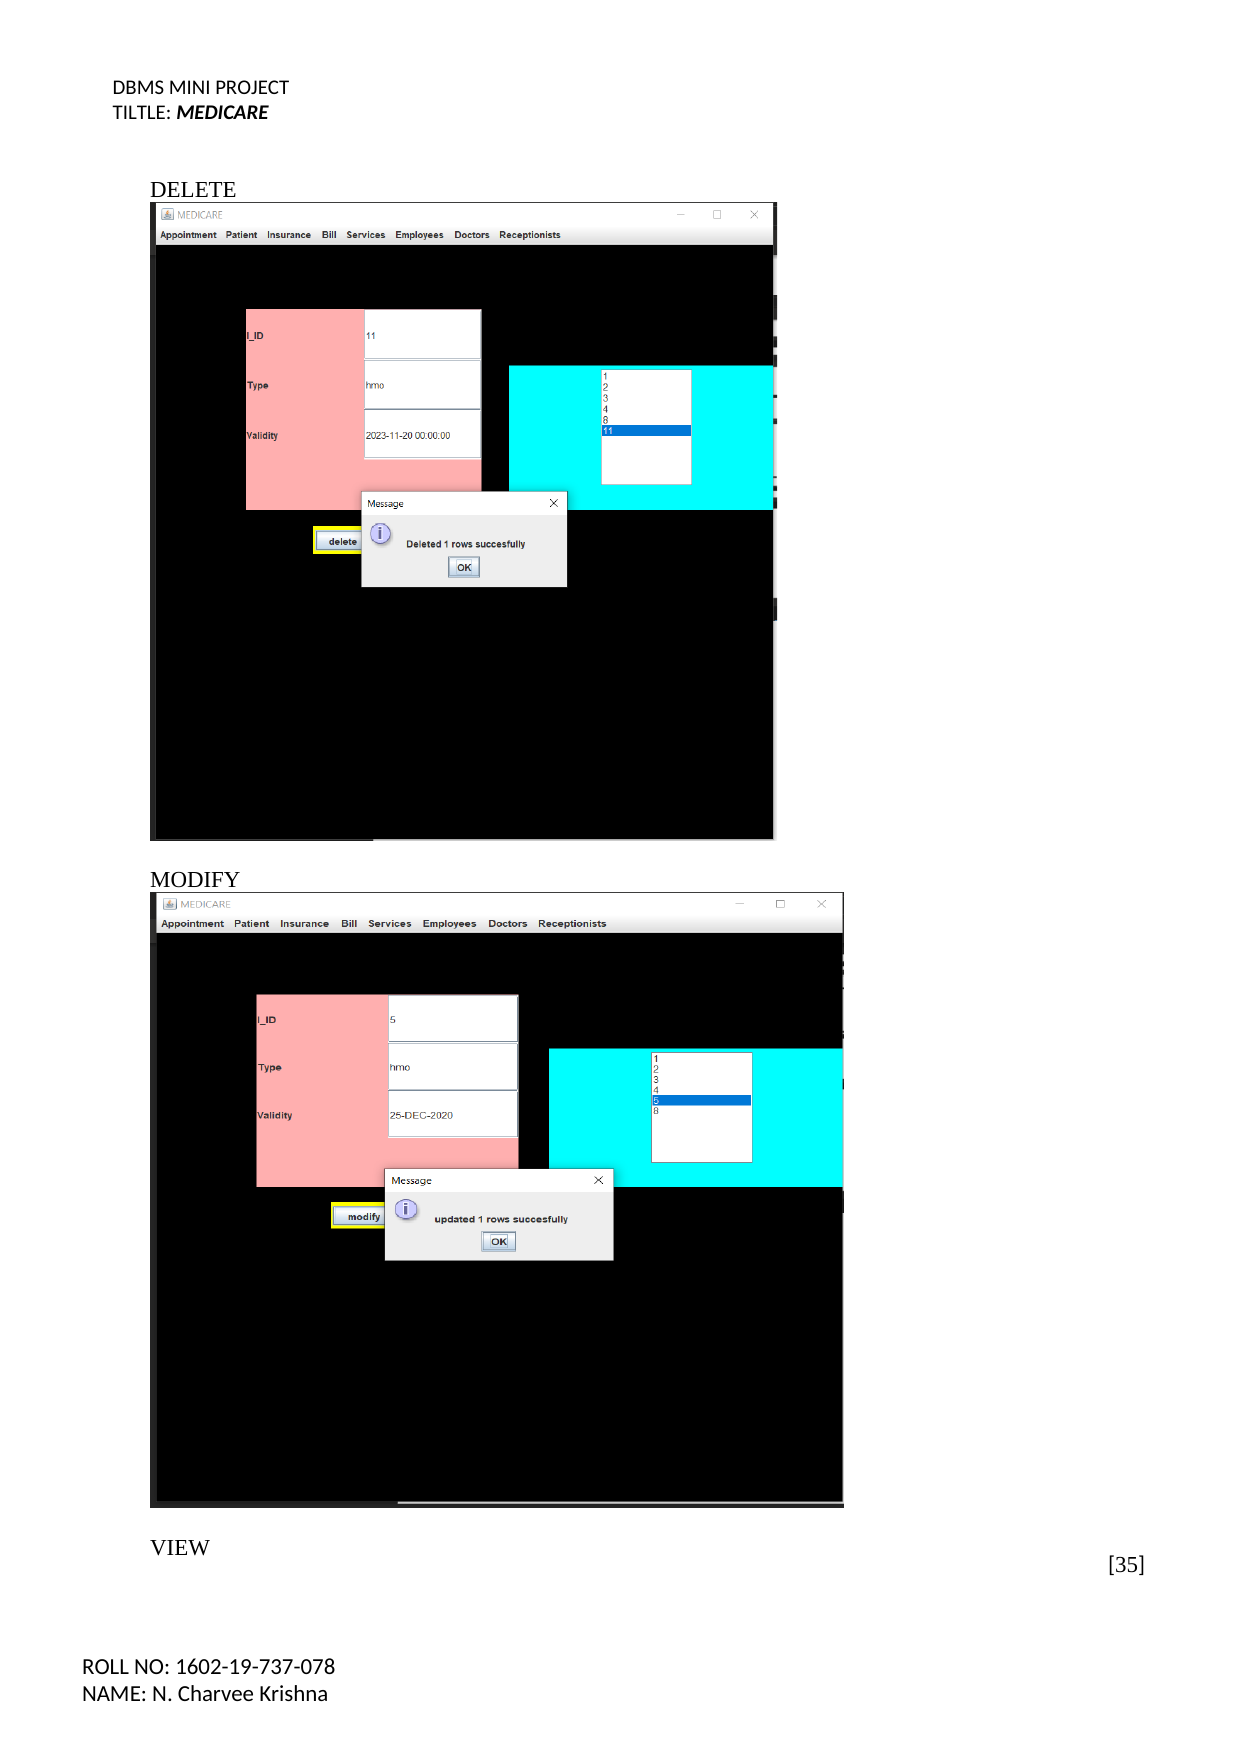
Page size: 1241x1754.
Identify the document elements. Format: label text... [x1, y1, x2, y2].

text VIEW [150, 1534, 1090, 1560]
picture [150, 892, 844, 1508]
text DELETE [150, 176, 1090, 203]
picture [150, 202, 778, 841]
text MODIFY [150, 867, 1090, 893]
